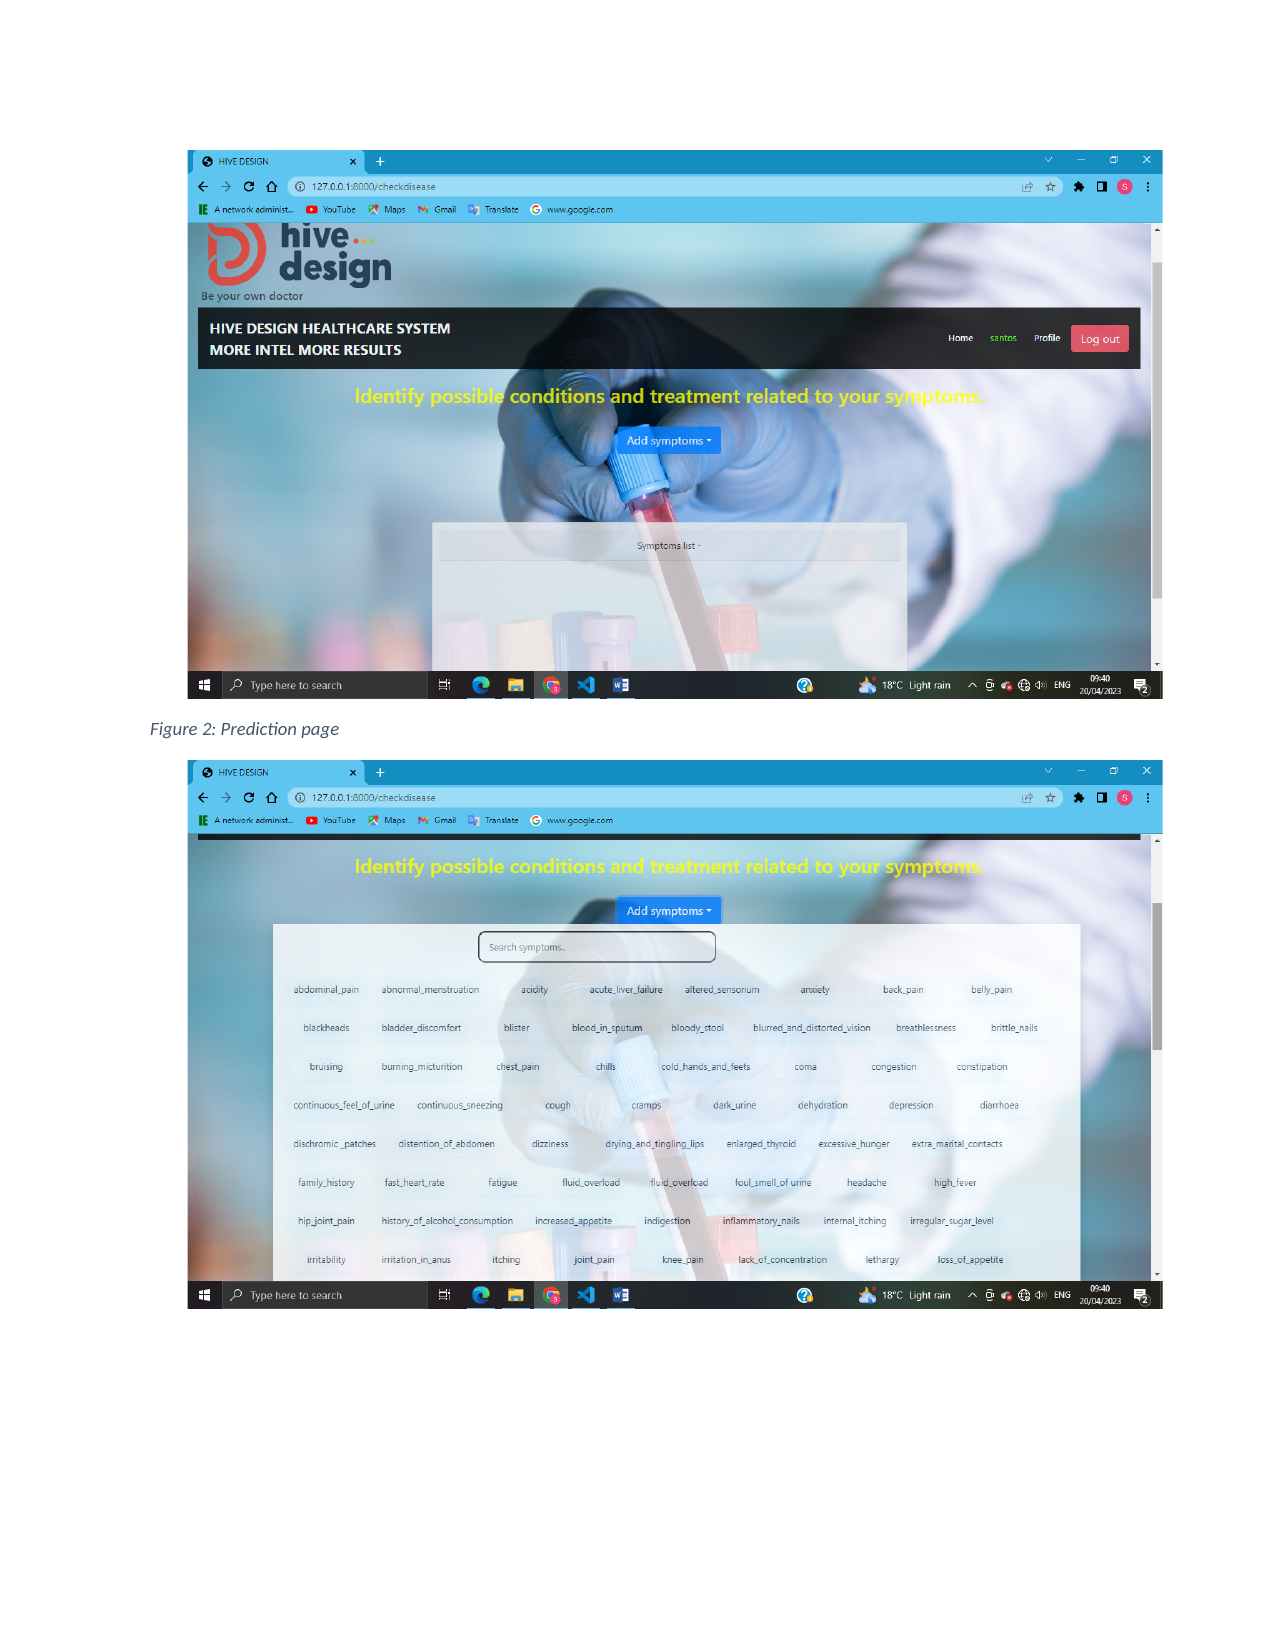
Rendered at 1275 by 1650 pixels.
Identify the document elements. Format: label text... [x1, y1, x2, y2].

text Figure 2: Prediction page [150, 717, 1125, 740]
picture [187, 760, 1163, 1309]
picture [187, 150, 1163, 699]
